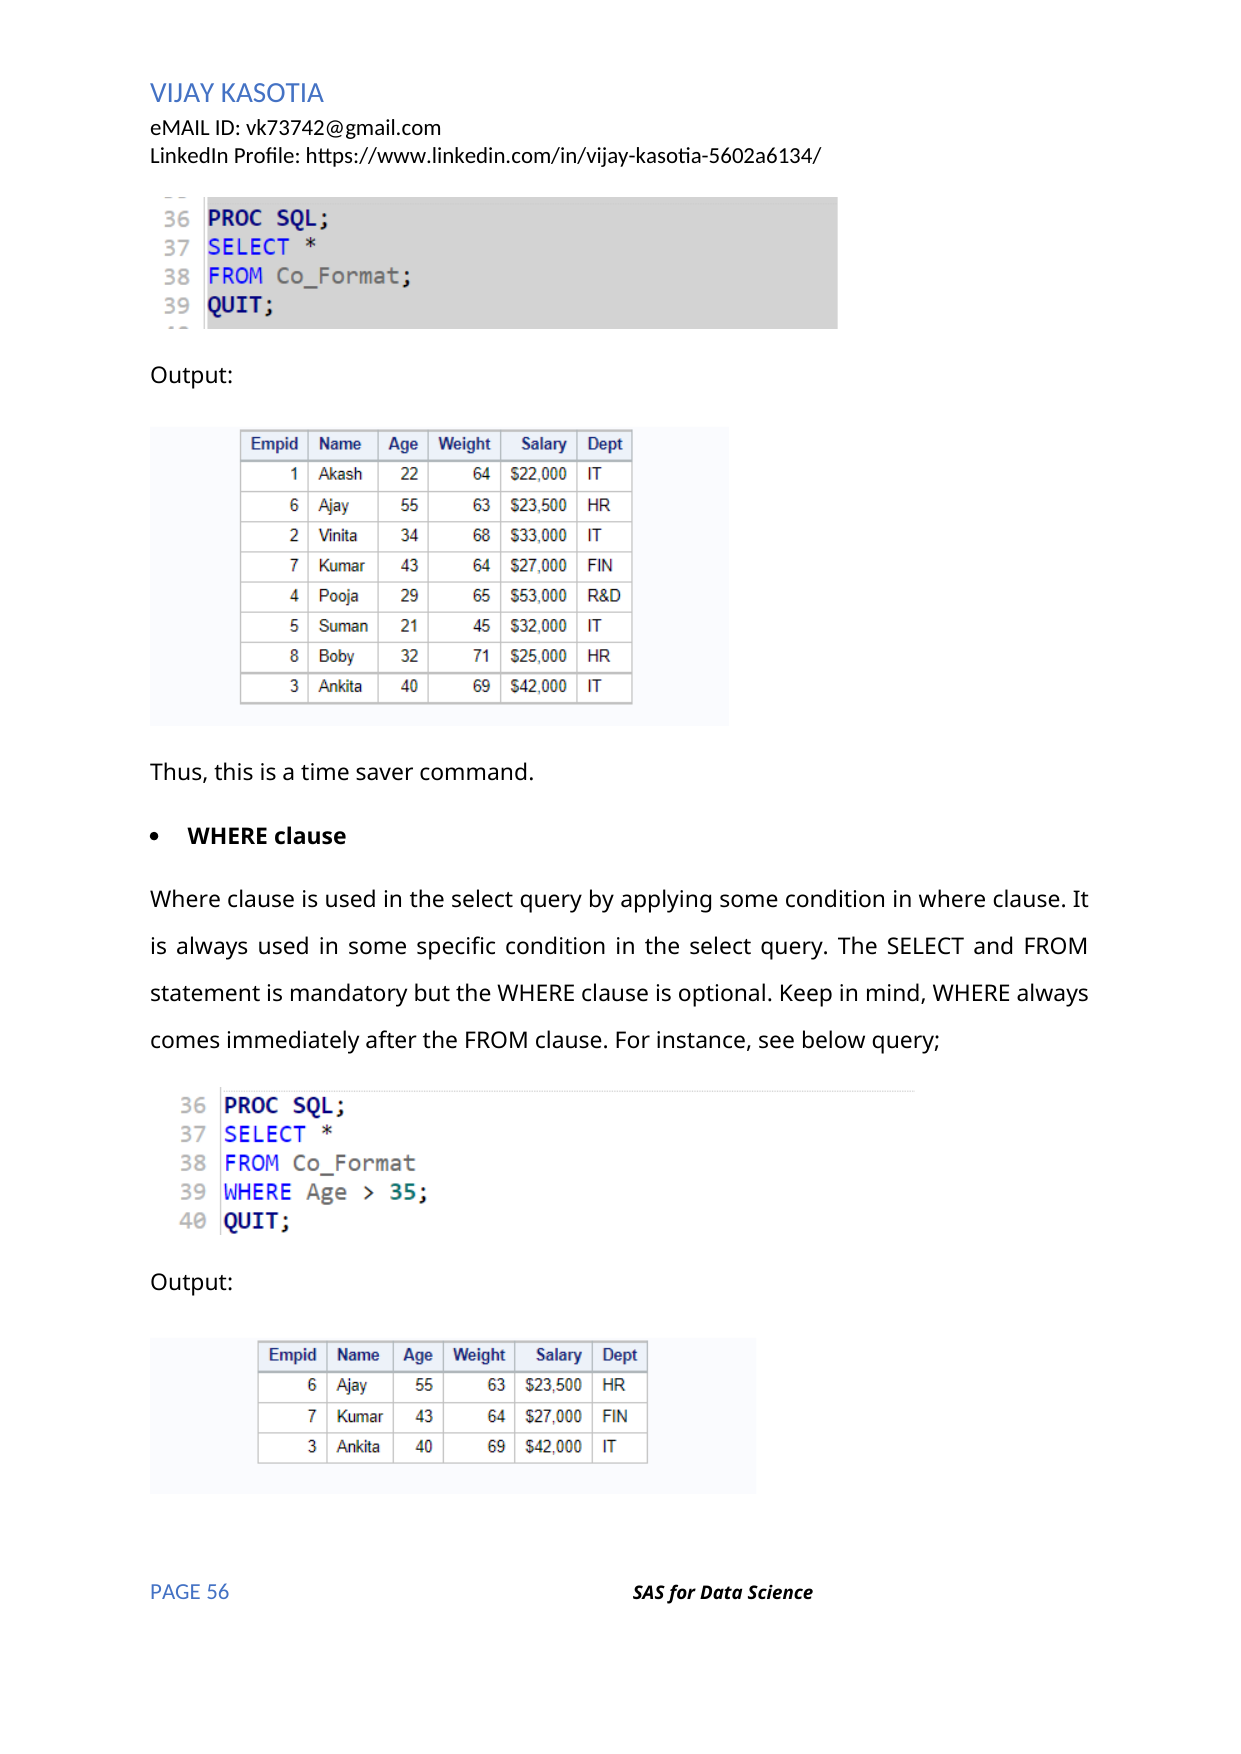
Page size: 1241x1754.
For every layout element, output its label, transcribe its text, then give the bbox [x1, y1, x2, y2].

text Output: [150, 1266, 1090, 1297]
text Output: [150, 359, 1090, 391]
text Thus, this is a time saver command. [150, 756, 1090, 787]
text Where clause is used in the select query by applying some condition in where clause. It is always used in some specific condition in the select query. The SELECT and FROM statement is mandatory but the WHERE clause is optional. Keep in mind, WHERE always comes immediately after the FROM clause. For instance, see below query; [150, 883, 1090, 1055]
picture [150, 1329, 757, 1494]
picture [150, 197, 838, 329]
picture [150, 423, 729, 726]
list WHERE clause [150, 820, 1090, 851]
picture [150, 1087, 915, 1235]
